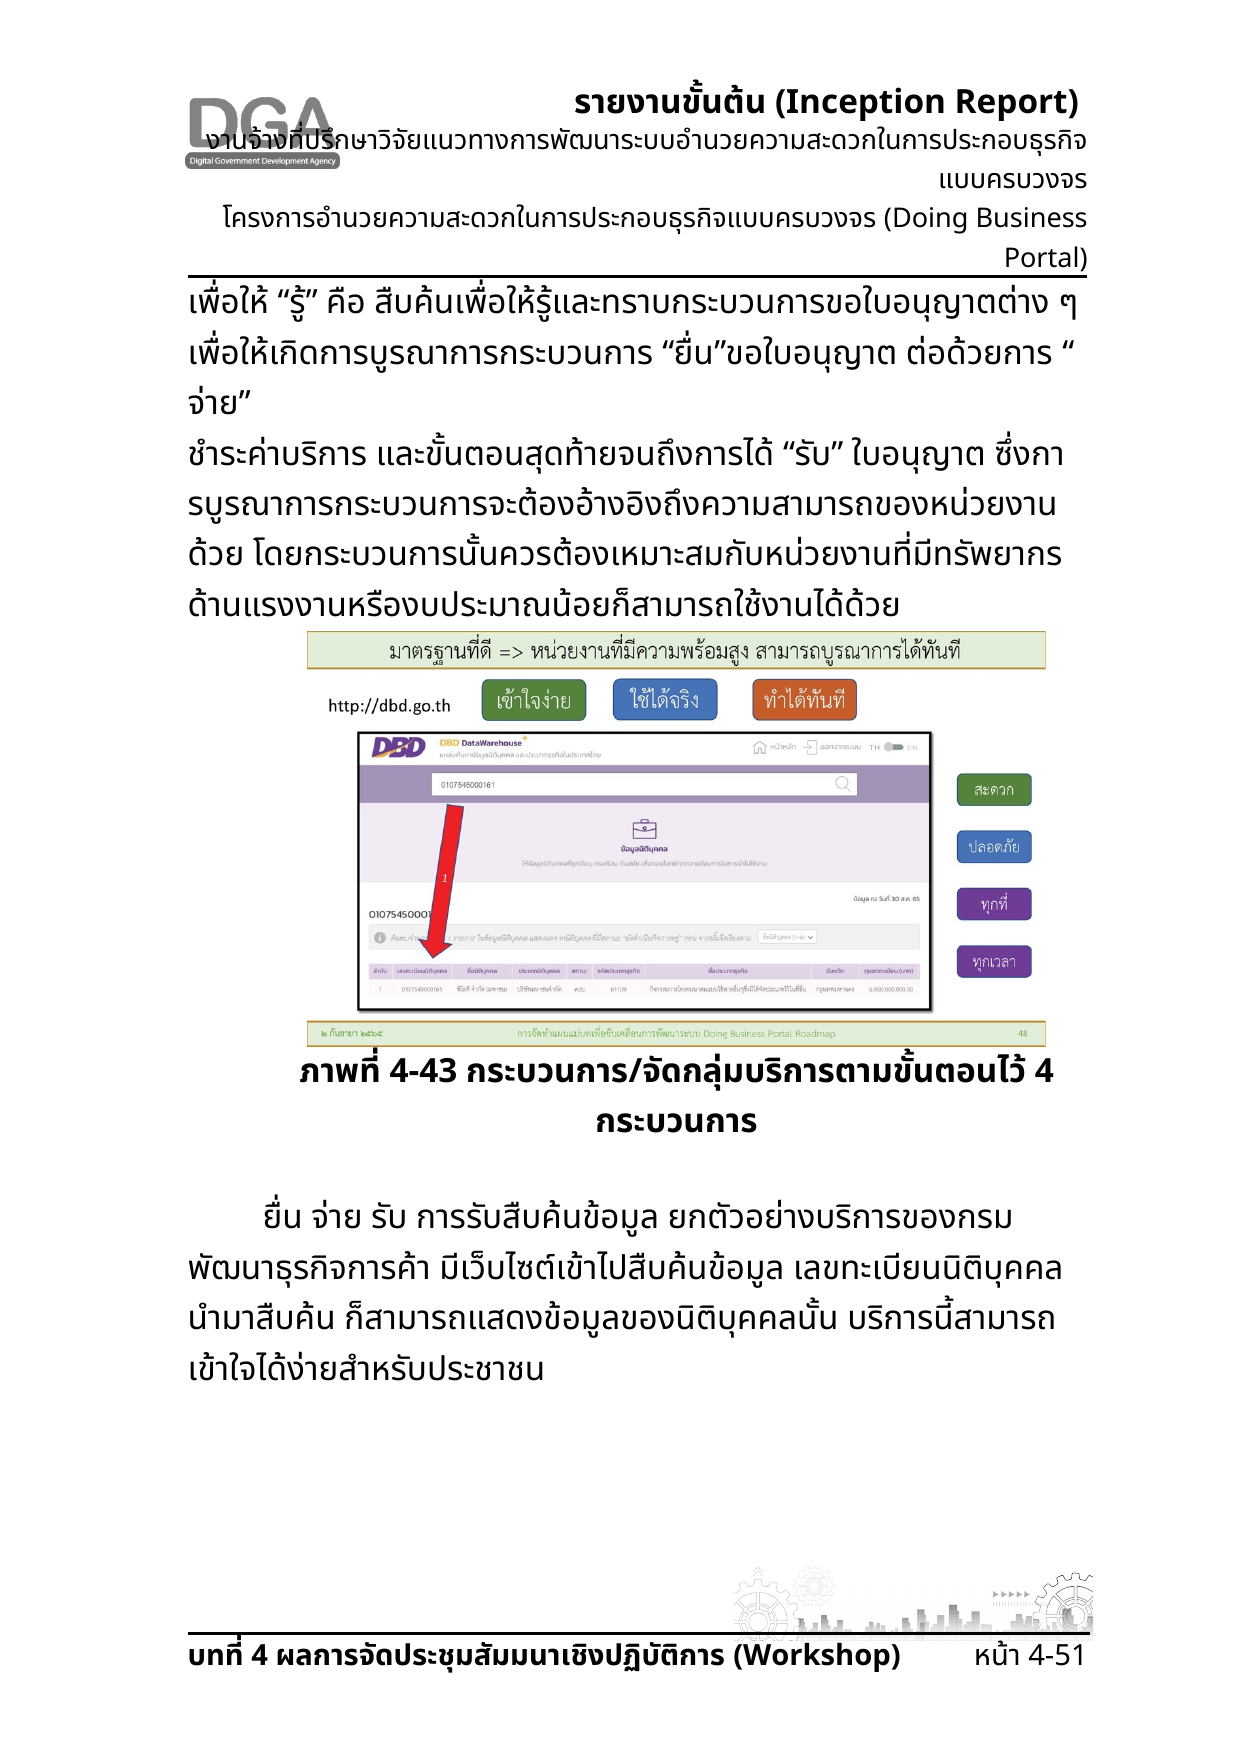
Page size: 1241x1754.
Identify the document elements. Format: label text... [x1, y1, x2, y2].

text ยื่น จ่าย รับ การรับสืบค้นข้อมูล ยกตัวอย่างบริการของกรมพัฒนาธุรกิจการค้า มีเว็บไซต์เข้าไปสืบค้นข้อมูล เลขทะเบียนนิติบุคคลนำมาสืบค้น ก็สามารถแสดงข้อมูลของนิติบุคคลนั้น บริการนี้สามารถเข้าใจได้ง่ายสำหรับประชาชน [187, 1193, 1090, 1395]
picture [734, 1563, 1094, 1641]
picture [307, 631, 1046, 1047]
picture [185, 97, 340, 169]
list ภาพที่ 4-43 กระบวนการ/จัดกลุ่มบริการตามขั้นตอนไว้ 4 กระบวนการ [262, 1047, 1090, 1148]
